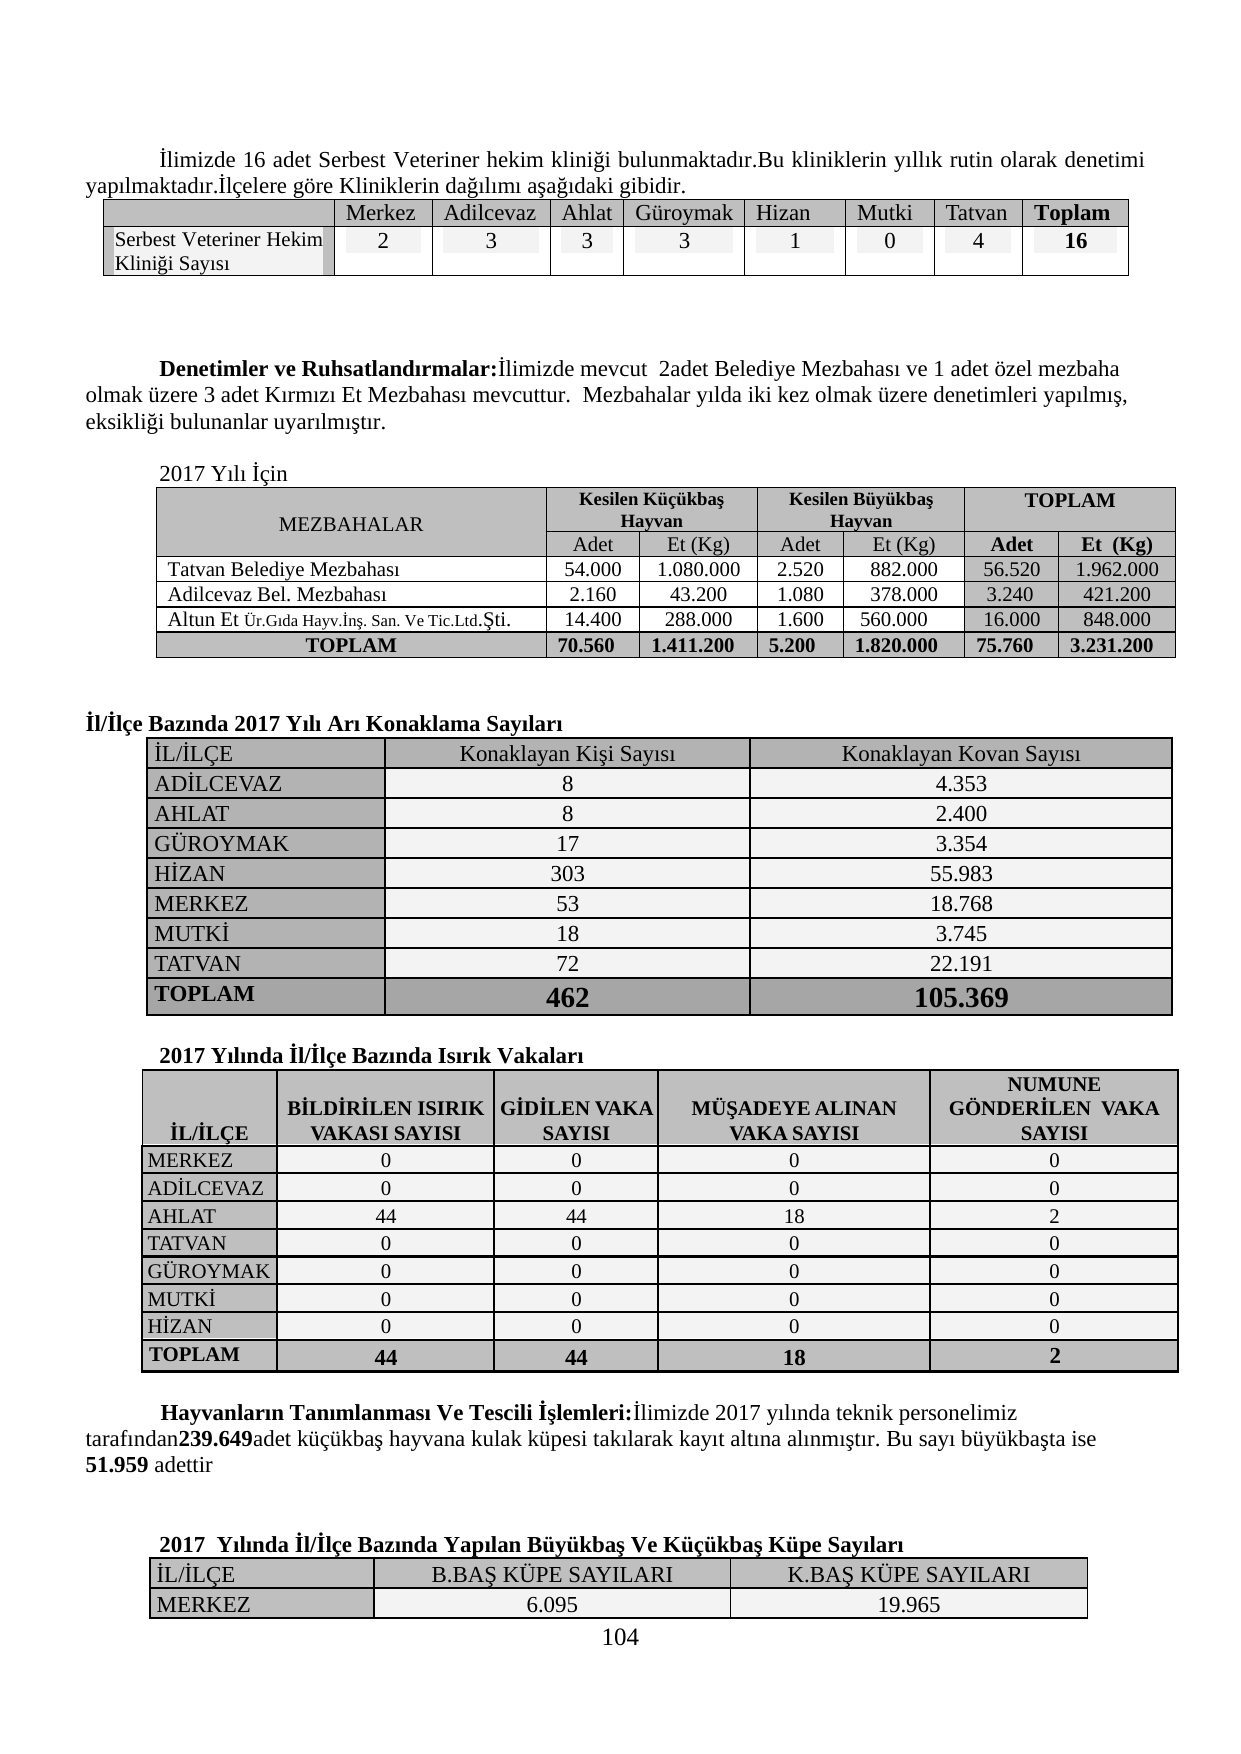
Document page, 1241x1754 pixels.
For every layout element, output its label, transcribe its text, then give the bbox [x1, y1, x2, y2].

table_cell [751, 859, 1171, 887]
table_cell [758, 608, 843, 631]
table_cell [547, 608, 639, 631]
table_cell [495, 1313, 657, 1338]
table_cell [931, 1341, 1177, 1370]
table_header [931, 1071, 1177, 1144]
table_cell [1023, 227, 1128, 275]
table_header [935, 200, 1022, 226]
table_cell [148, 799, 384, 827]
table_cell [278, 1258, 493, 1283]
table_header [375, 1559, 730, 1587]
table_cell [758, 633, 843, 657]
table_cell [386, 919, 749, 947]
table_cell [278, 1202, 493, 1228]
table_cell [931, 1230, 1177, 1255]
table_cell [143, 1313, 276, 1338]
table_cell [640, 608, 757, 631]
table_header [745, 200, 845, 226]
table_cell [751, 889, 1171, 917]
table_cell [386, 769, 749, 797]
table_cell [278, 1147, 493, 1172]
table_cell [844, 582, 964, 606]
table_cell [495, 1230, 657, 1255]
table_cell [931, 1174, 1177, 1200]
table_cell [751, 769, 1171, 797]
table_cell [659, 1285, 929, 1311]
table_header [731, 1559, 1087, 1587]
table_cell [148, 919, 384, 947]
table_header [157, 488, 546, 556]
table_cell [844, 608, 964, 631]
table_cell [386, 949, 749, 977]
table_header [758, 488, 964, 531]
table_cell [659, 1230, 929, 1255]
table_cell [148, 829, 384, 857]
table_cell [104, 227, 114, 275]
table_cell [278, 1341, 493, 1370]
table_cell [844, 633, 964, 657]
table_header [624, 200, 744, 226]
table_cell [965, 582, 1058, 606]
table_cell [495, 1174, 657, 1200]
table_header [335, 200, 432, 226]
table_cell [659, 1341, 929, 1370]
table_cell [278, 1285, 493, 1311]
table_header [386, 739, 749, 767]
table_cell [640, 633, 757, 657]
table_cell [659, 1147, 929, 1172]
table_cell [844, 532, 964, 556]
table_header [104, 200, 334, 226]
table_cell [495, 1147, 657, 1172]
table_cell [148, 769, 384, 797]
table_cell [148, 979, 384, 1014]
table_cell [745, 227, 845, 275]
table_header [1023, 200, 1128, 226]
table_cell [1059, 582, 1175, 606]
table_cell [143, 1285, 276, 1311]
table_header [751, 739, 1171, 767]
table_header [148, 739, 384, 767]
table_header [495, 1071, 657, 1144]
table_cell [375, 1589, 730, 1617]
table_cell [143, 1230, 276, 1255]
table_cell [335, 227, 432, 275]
text 2017 Yılında İl/İlçe Bazında Isırık Vakaları [85, 1042, 1146, 1069]
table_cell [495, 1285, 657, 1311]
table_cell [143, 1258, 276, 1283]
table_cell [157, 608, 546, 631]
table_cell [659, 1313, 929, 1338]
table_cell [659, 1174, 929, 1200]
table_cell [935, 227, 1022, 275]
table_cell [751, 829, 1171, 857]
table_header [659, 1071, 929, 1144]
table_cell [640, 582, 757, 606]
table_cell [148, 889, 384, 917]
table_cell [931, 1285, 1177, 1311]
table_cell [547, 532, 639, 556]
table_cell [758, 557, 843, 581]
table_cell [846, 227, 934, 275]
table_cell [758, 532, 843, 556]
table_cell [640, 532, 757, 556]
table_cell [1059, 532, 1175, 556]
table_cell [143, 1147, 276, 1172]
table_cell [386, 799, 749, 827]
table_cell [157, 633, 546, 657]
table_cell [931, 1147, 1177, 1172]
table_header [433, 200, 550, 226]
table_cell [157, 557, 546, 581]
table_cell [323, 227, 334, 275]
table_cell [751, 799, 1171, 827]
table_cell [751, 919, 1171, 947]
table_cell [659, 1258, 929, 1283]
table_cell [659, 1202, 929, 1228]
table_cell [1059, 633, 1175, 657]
text 2017 Yılı İçin [85, 461, 1146, 487]
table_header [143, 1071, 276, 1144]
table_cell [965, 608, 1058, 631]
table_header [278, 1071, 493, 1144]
text Denetimler ve Ruhsatlandırmalar:İlimizde mevcut 2adet Belediye Mezbahası ve 1 adet özel mezbaha olmak üzere 3 adet Kırmızı Et Mezbahası mevcuttur. Mezbahalar yılda iki kez olmak üzere denetimleri yapılmış, eksikliği bulunanlar uyarılmıştır. [85, 355, 1146, 434]
text 2017 Yılında İl/İlçe Bazında Yapılan Büyükbaş Ve Küçükbaş Küpe Sayıları [85, 1531, 1146, 1557]
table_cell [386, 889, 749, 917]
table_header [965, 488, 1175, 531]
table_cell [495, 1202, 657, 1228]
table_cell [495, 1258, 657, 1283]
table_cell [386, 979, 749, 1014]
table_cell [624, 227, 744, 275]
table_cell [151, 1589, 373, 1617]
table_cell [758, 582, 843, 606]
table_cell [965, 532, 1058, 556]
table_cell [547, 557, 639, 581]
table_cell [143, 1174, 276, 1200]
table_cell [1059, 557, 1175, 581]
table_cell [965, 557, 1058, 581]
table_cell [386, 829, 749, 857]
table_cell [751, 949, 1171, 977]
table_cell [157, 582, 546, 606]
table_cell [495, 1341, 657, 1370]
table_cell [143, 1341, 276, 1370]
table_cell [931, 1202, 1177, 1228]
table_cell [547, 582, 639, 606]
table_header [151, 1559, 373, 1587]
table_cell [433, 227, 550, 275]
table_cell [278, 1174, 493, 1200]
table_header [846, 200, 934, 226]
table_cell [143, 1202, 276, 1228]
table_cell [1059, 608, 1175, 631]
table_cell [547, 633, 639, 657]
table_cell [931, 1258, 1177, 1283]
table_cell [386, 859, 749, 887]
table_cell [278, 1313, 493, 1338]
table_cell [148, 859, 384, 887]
text İl/İlçe Bazında 2017 Yılı Arı Konaklama Sayıları [85, 710, 1146, 737]
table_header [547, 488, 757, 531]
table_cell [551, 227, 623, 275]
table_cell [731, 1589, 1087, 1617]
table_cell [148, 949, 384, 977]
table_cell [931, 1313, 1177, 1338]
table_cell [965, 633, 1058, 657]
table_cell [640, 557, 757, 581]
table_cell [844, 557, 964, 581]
text Hayvanların Tanımlanması Ve Tescili İşlemleri:İlimizde 2017 yılında teknik personelimiz tarafından239.649adet küçükbaş hayvana kulak küpesi takılarak kayıt altına alınmıştır. Bu sayı büyükbaşta ise 51.959 adettir [85, 1399, 1146, 1478]
text İlimizde 16 adet Serbest Veteriner hekim kliniği bulunmaktadır.Bu kliniklerin yıllık rutin olarak denetimi yapılmaktadır.İlçelere göre Kliniklerin dağılımı aşağıdaki gibidir. [85, 146, 1146, 198]
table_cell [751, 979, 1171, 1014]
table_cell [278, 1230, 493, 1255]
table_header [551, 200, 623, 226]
